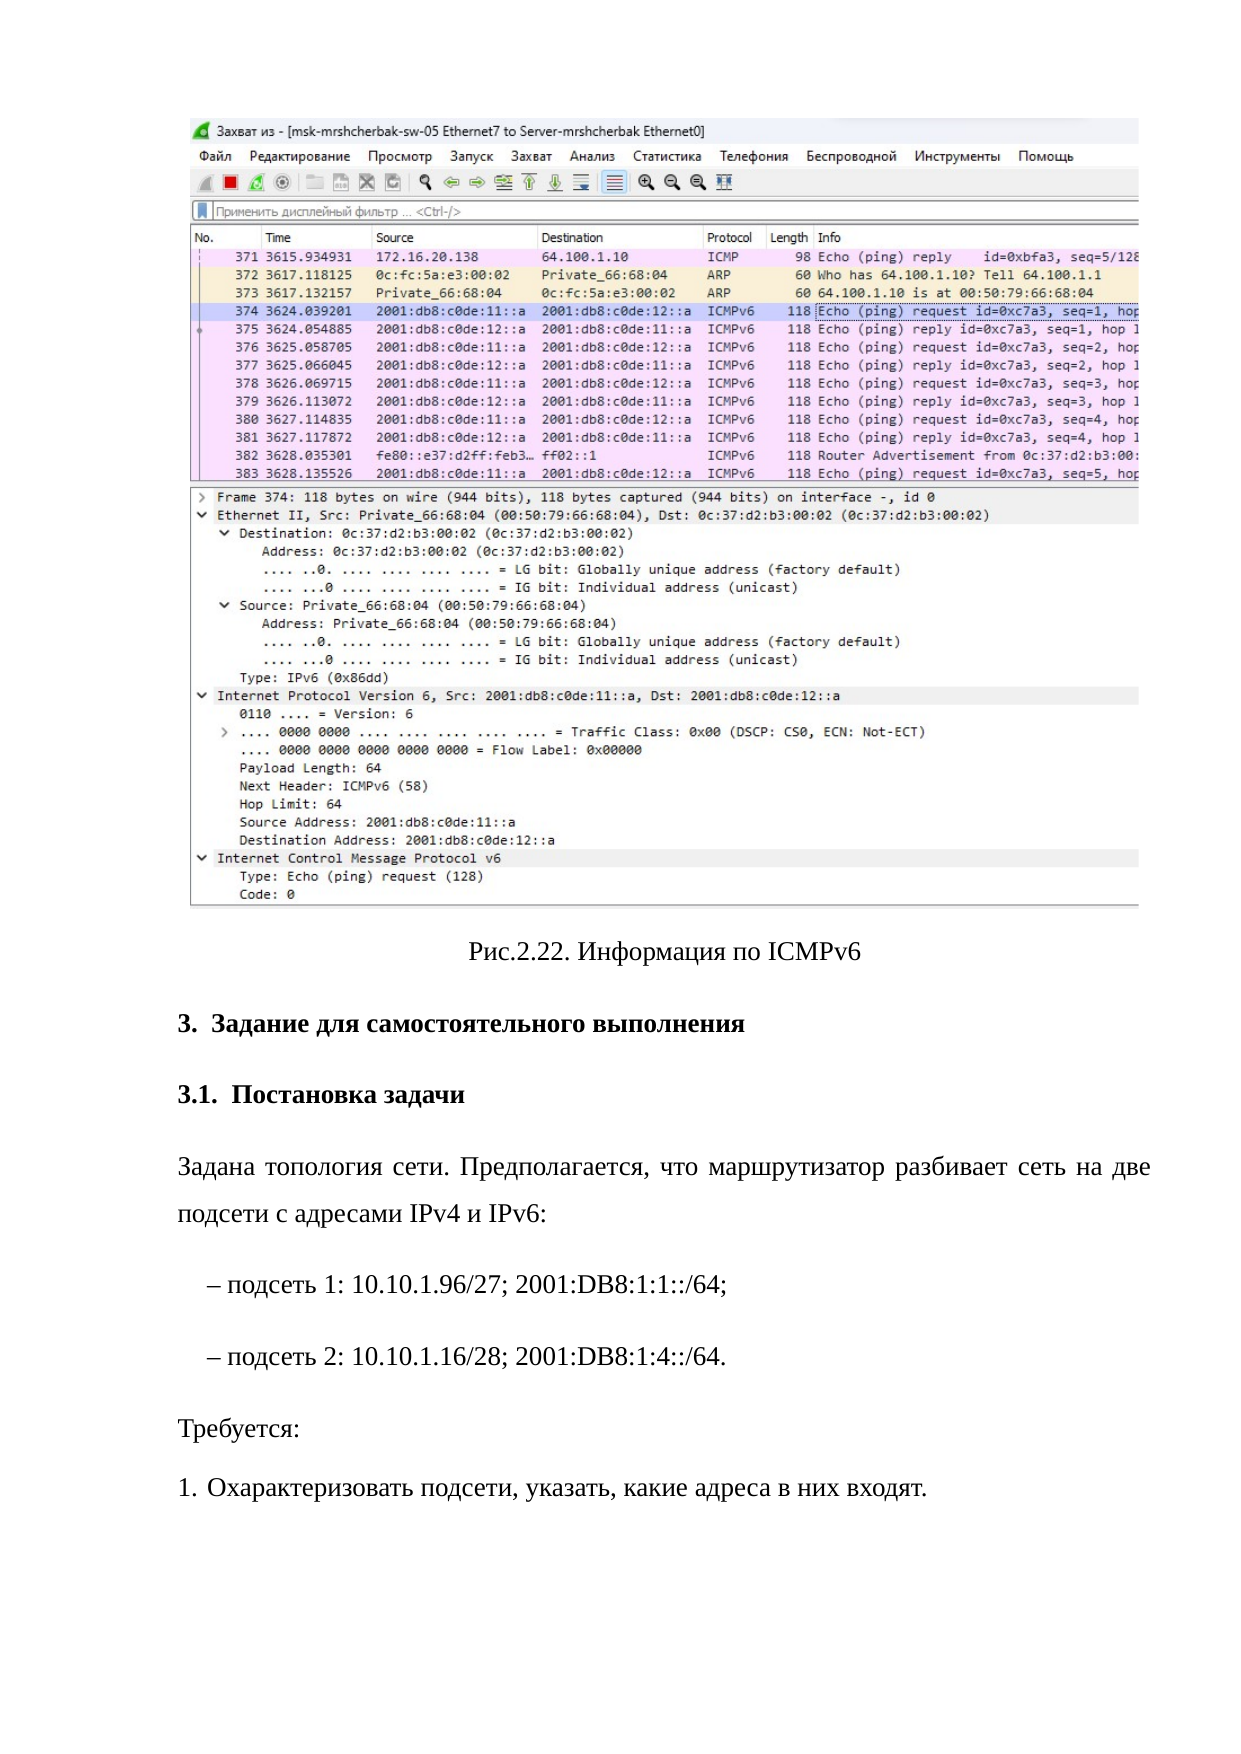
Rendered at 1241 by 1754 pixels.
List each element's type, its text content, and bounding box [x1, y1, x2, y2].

subtitle Требуется: [177, 1412, 1152, 1443]
subtitle – подсеть 2: 10.10.1.16/28; 2001:DB8:1:4::/64. [177, 1340, 1152, 1371]
subtitle – подсеть 1: 10.10.1.96/27; 2001:DB8:1:1::/64; [177, 1268, 1152, 1299]
picture [190, 118, 1139, 909]
list Охарактеризовать подсети, указать, какие адреса в них входят. [177, 1471, 1152, 1502]
subtitle 3.1. Постановка задачи [177, 1078, 1152, 1109]
text Рис.2.22. Информация по ICMPv6 [177, 935, 1152, 966]
subtitle 3. Задание для самостоятельного выполнения [177, 1007, 1152, 1038]
subtitle Задана топология сети. Предполагается, что маршрутизатор разбивает сеть на две подсети с адресами IPv4 и IPv6: [177, 1150, 1152, 1228]
